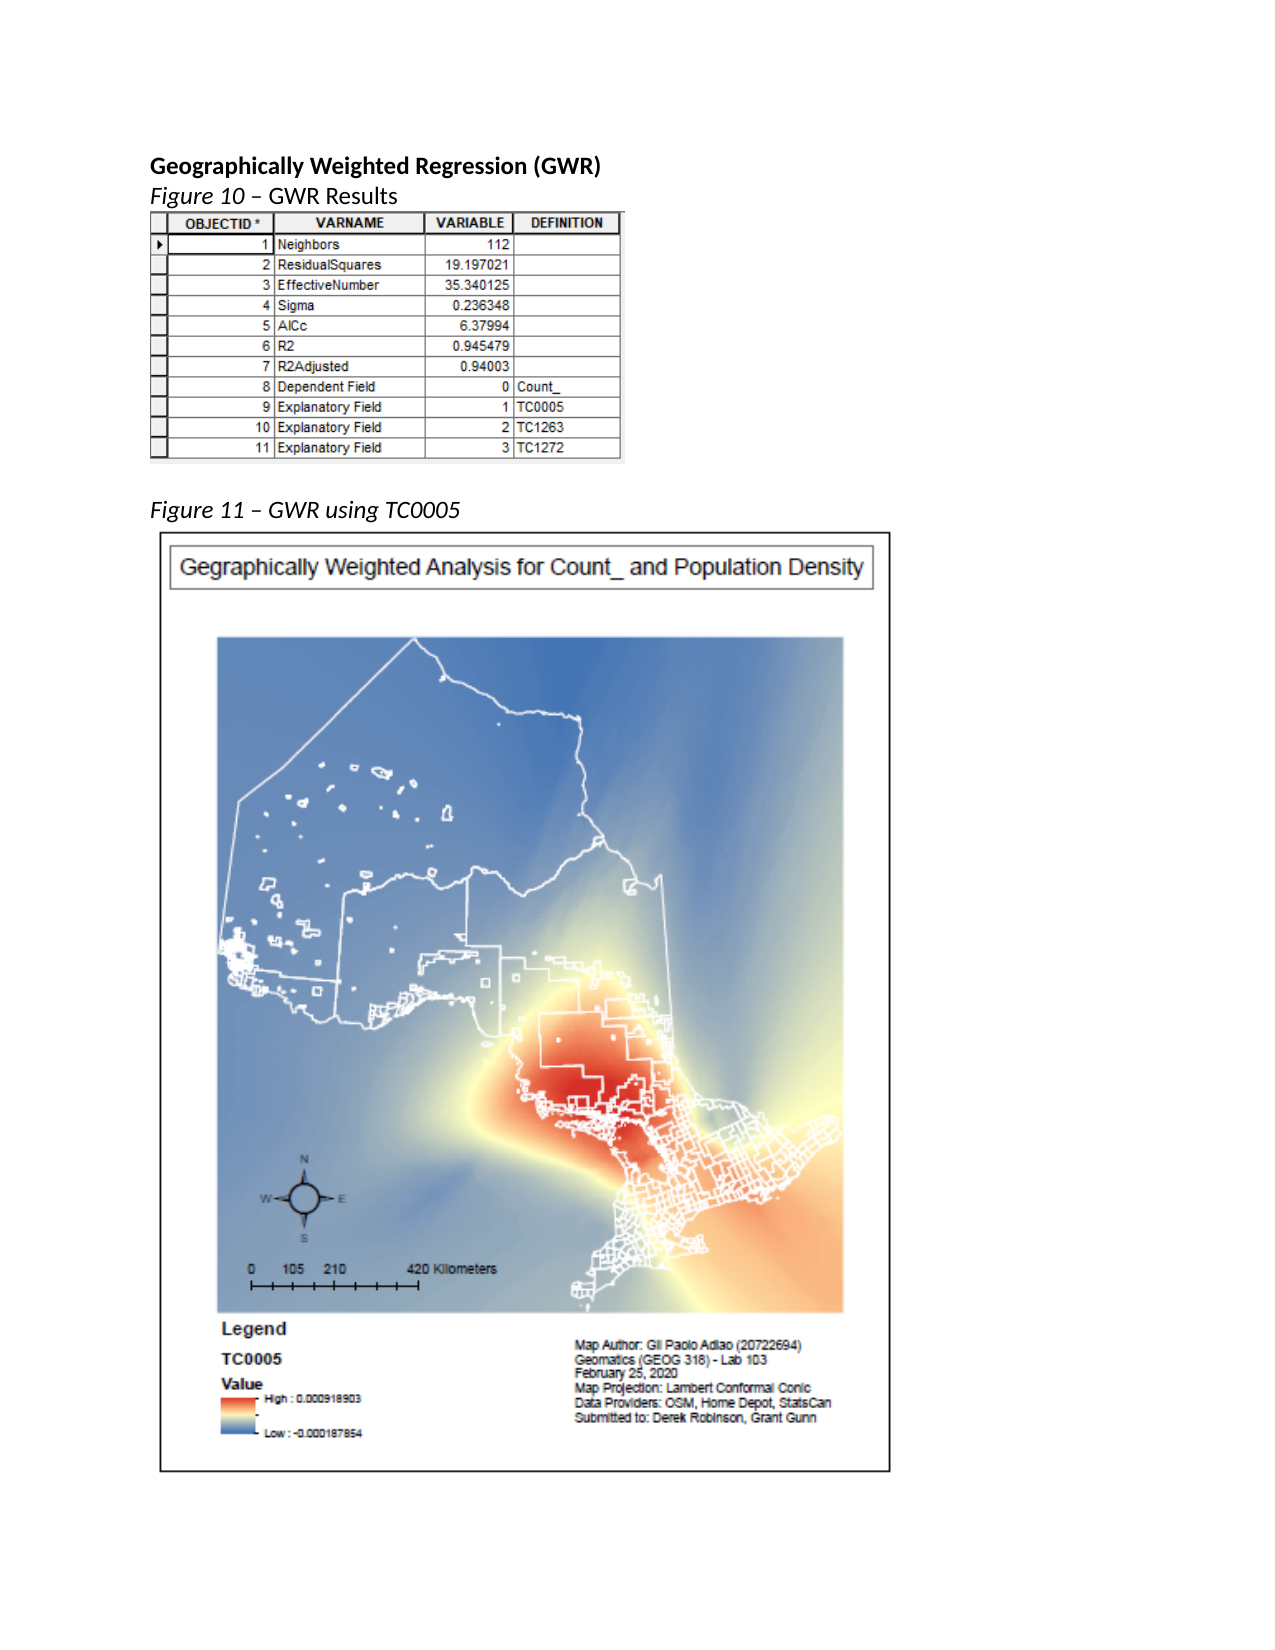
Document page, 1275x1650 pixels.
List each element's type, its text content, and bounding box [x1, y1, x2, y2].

text Figure 11 – GWR using TC0005 [150, 494, 1125, 525]
text Figure 10 – GWR Results [150, 181, 1125, 211]
picture [150, 524, 898, 1484]
picture [150, 211, 625, 464]
text Geographically Weighted Regression (GWR) [150, 150, 1125, 181]
